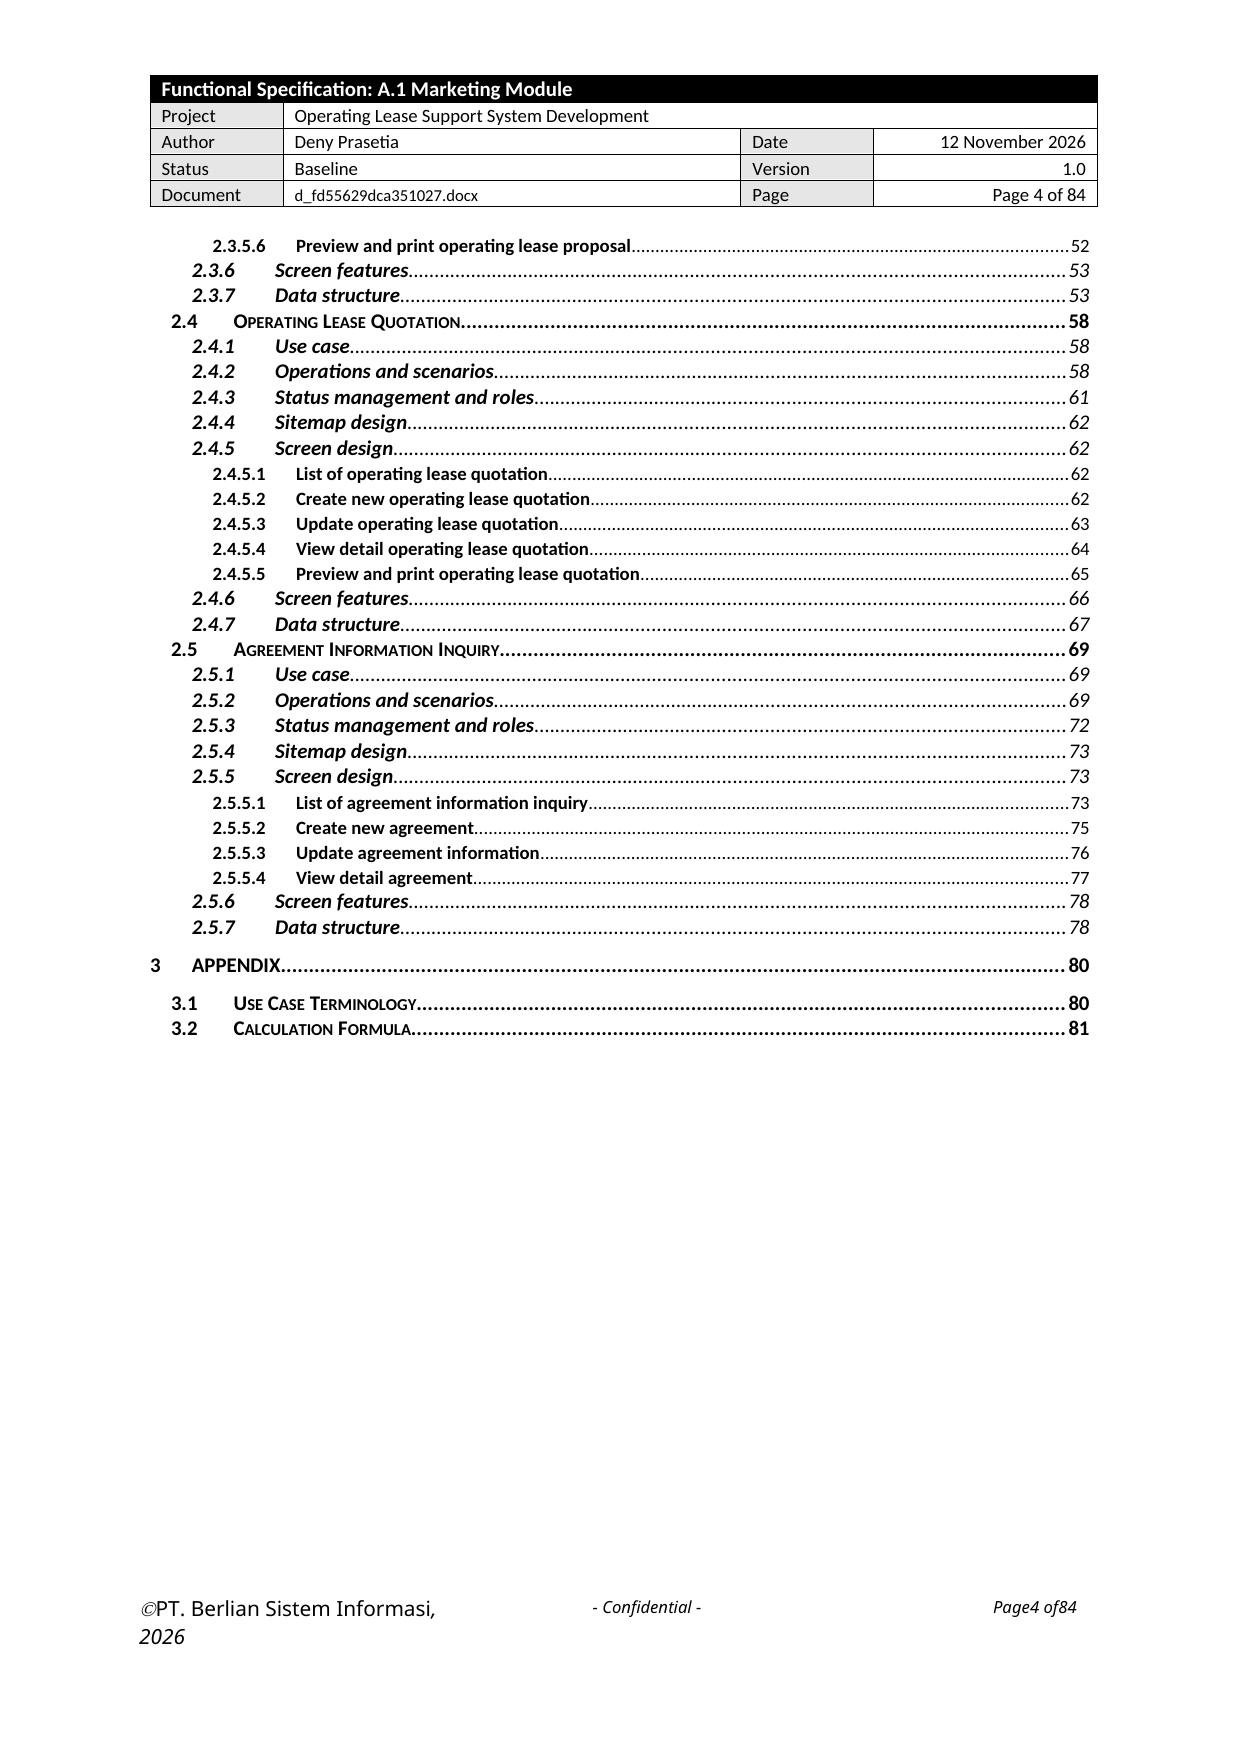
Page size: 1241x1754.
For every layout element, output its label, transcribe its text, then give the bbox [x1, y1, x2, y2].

text 2.4.5.5 Preview and print operating lease quotation 65 [212, 560, 1090, 585]
text 3 Appendix 80 [150, 952, 1090, 977]
text 2.4.5.1 List of operating lease quotation 62 [212, 460, 1090, 485]
text 2.5.6 Screen features 78 [192, 889, 1090, 914]
text 2.5.4 Sitemap design 73 [192, 738, 1090, 763]
text 2.5.5 Screen design 73 [192, 763, 1090, 789]
text 2.5.5.3 Update agreement information 76 [212, 839, 1090, 864]
text 2.4.5 Screen design 62 [192, 435, 1090, 460]
text 2.5.2 Operations and scenarios 69 [192, 687, 1090, 712]
text 2.5.1 Use case 69 [192, 662, 1090, 687]
text 2.4.5.3 Update operating lease quotation 63 [212, 510, 1090, 535]
text 2.4.6 Screen features 66 [192, 585, 1090, 611]
text 2.5 Agreement Information Inquiry 69 [171, 636, 1090, 662]
text 2.5.5.2 Create new agreement 75 [212, 814, 1090, 839]
text 2.5.5.1 List of agreement information inquiry 73 [212, 789, 1090, 814]
text 2.4.3 Status management and roles 61 [192, 384, 1090, 409]
text 2.5.3 Status management and roles 72 [192, 712, 1090, 738]
text 2.5.5.4 View detail agreement 77 [212, 864, 1090, 889]
text 2.3.6 Screen features 53 [192, 257, 1090, 282]
text 2.3.5.6 Preview and print operating lease proposal 52 [212, 232, 1090, 257]
text 3.1 Use Case Terminology 80 [171, 990, 1090, 1015]
text 2.4.5.2 Create new operating lease quotation 62 [212, 485, 1090, 510]
text 2.4.2 Operations and scenarios 58 [192, 359, 1090, 384]
text 2.4 Operating Lease Quotation 58 [171, 308, 1090, 333]
text 2.4.5.4 View detail operating lease quotation 64 [212, 535, 1090, 560]
text 2.3.7 Data structure 53 [192, 282, 1090, 308]
text 2.4.1 Use case 58 [192, 333, 1090, 359]
text 2.5.7 Data structure 78 [192, 914, 1090, 939]
text 2.4.7 Data structure 67 [192, 611, 1090, 636]
text 2.4.4 Sitemap design 62 [192, 409, 1090, 435]
text 3.2 Calculation Formula 81 [171, 1015, 1090, 1041]
